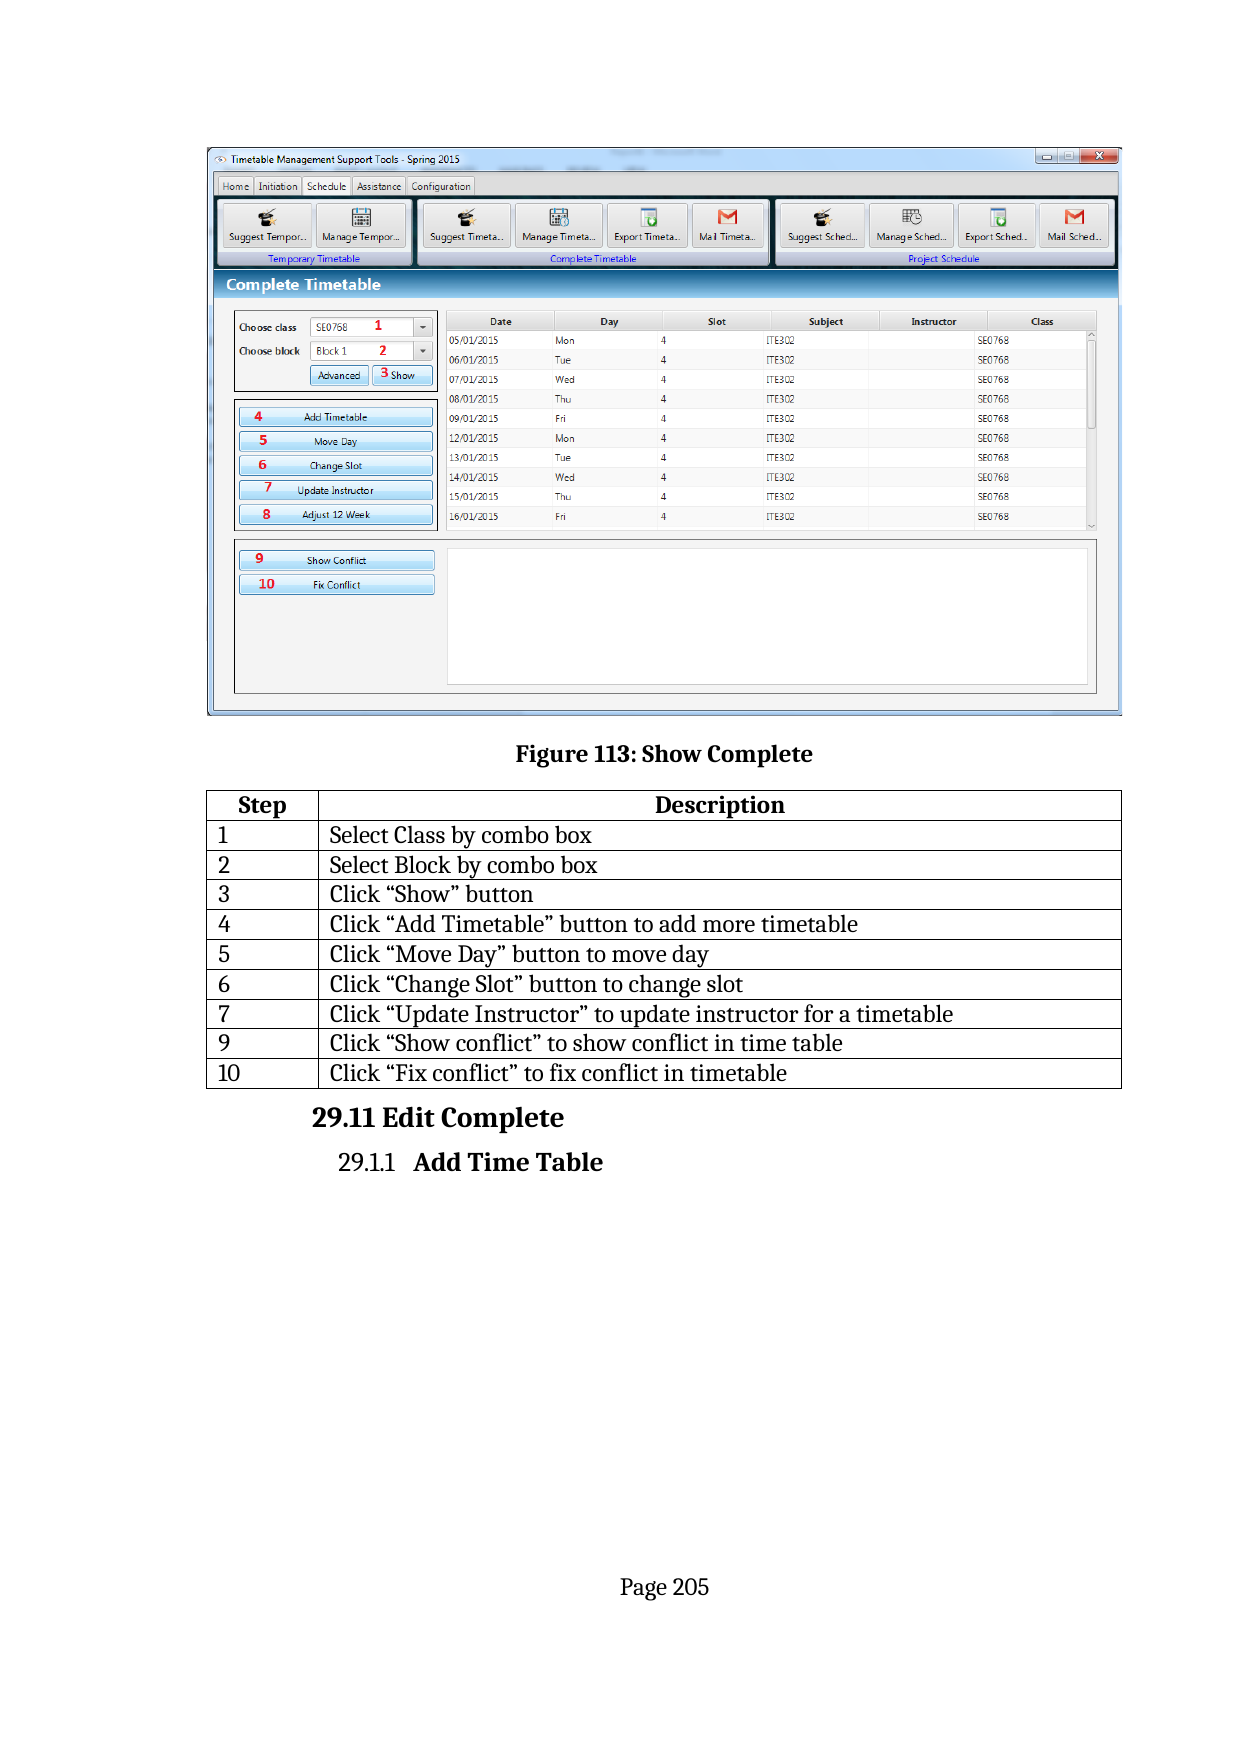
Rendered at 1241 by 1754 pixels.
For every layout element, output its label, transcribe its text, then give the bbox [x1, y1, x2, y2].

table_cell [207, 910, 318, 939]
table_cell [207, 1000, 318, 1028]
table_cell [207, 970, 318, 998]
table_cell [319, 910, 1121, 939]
picture [206, 147, 1123, 716]
subtitle 29.11 Edit Complete [312, 1101, 1122, 1135]
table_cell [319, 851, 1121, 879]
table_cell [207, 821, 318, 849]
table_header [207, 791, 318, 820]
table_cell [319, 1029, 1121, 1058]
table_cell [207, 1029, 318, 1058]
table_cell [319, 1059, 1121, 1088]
subtitle Add Time Table [338, 1147, 1122, 1178]
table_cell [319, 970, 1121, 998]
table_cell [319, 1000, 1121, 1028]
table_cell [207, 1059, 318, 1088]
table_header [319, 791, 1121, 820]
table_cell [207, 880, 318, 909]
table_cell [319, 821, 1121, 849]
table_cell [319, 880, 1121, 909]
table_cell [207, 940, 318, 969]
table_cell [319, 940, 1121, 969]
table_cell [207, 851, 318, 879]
